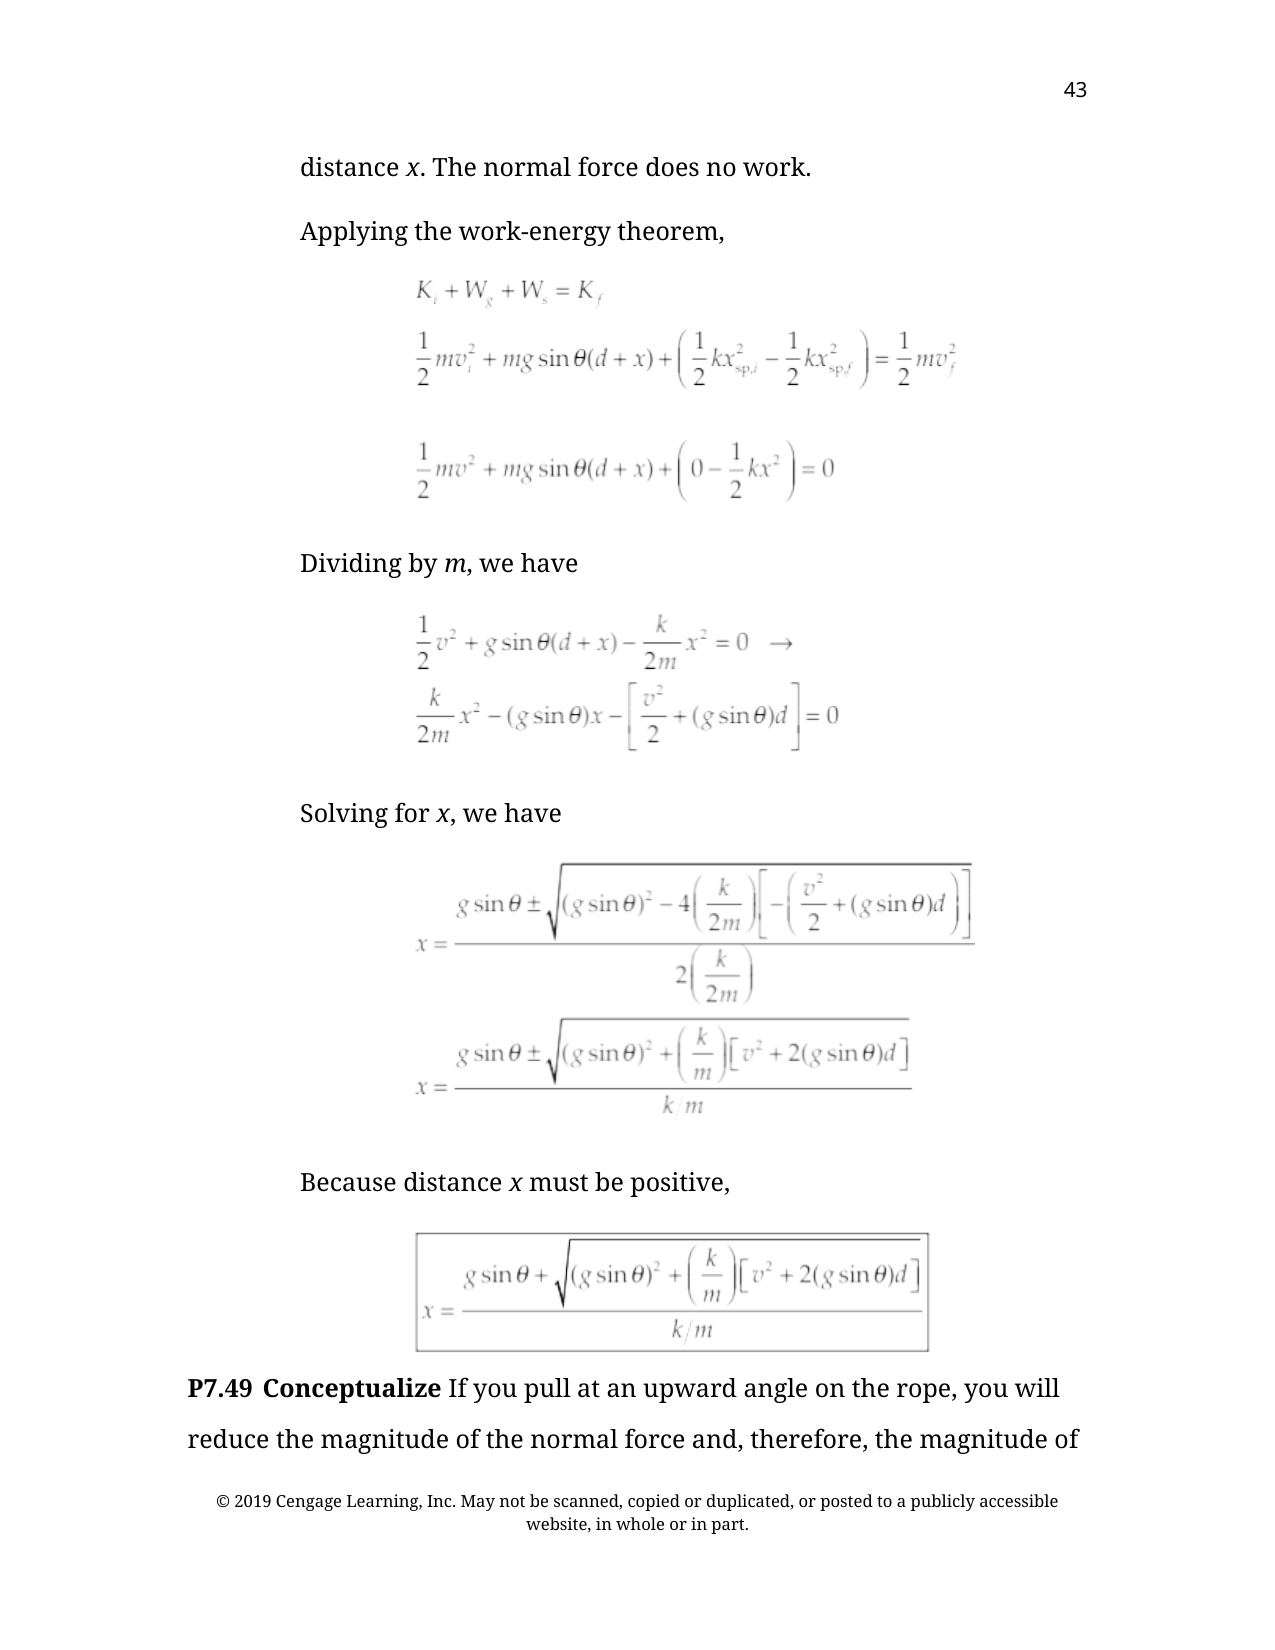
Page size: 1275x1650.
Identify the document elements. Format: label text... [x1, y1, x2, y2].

text Dividing by m, we have [187, 546, 1087, 580]
text Applying the work-energy theorem, [187, 213, 1087, 248]
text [187, 1371, 1087, 1456]
text Solving for x, we have [187, 795, 1087, 829]
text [187, 150, 1087, 184]
text Because distance x must be positive, [187, 1164, 1087, 1199]
